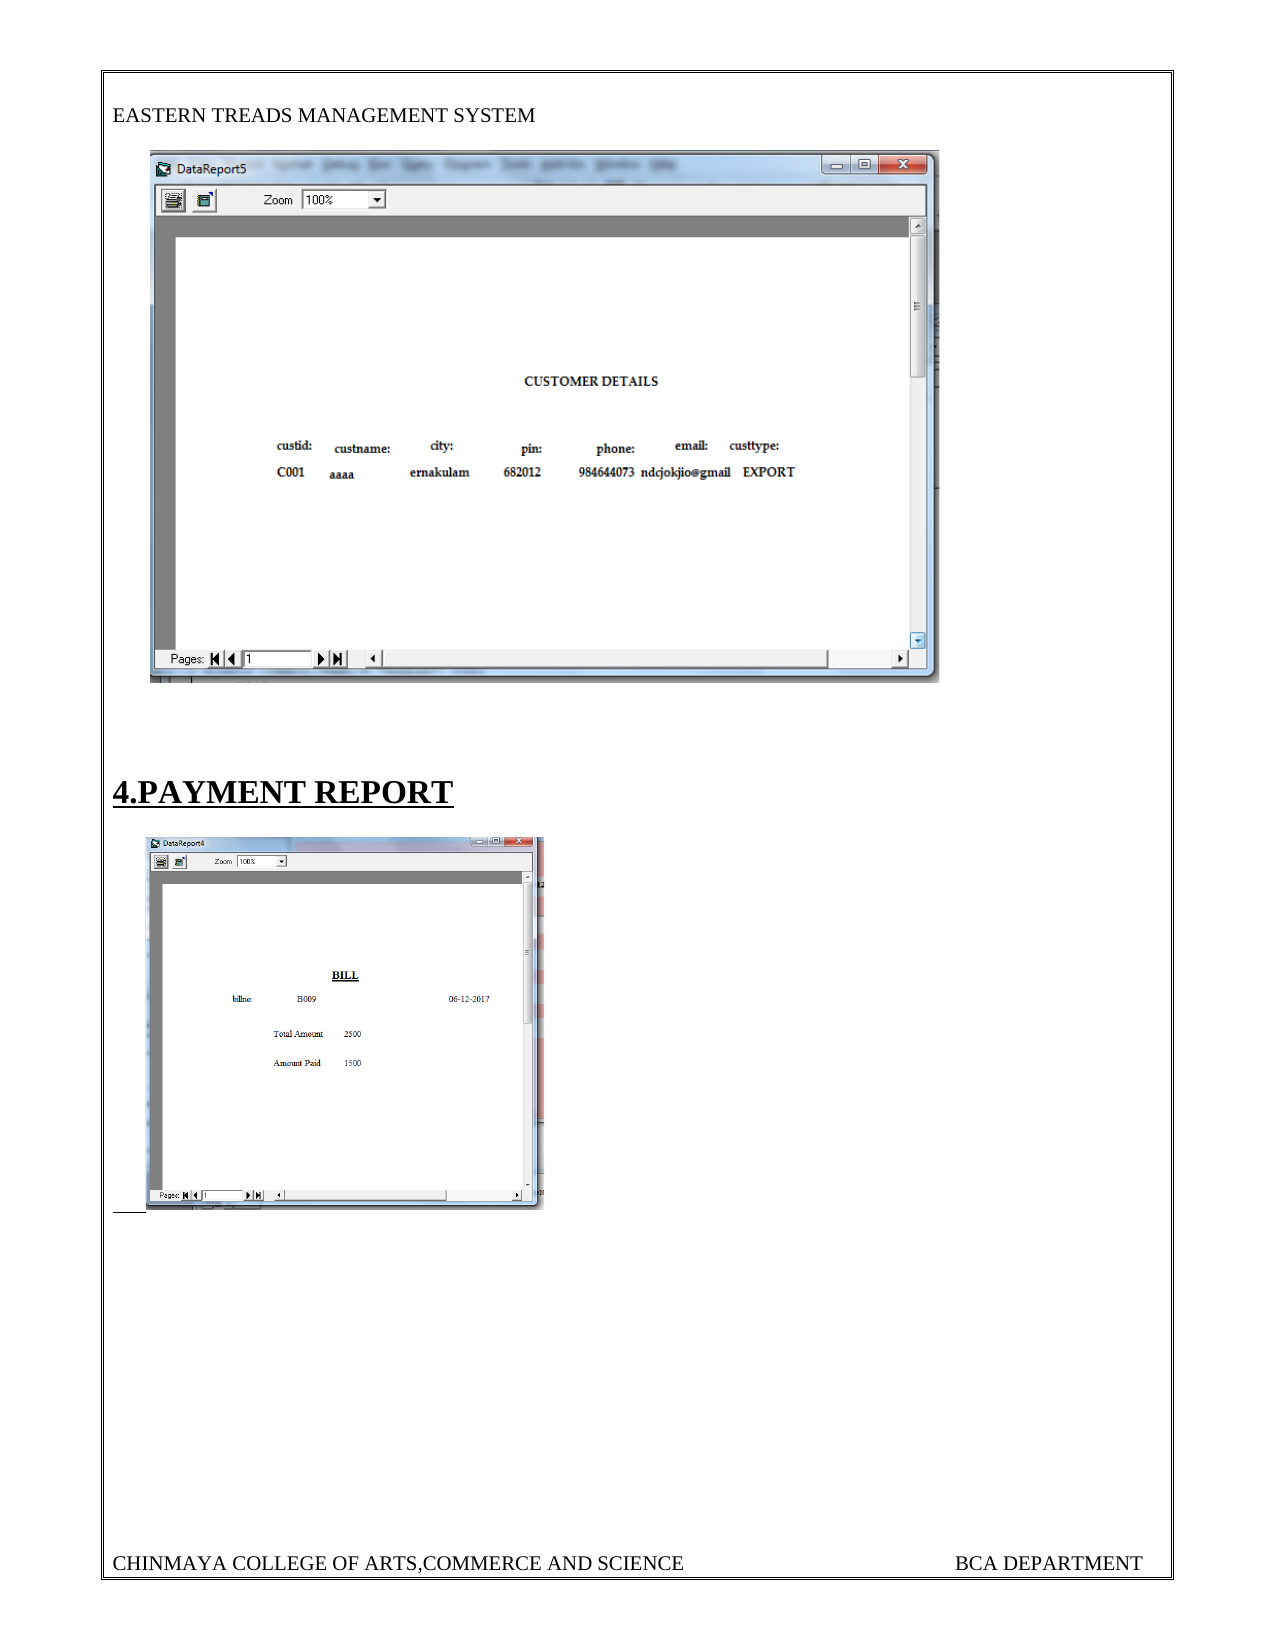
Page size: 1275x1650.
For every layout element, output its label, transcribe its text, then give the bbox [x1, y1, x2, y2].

picture [150, 150, 940, 683]
picture [145, 837, 545, 1210]
text 4.PAYMENT REPORT [112, 773, 1162, 811]
